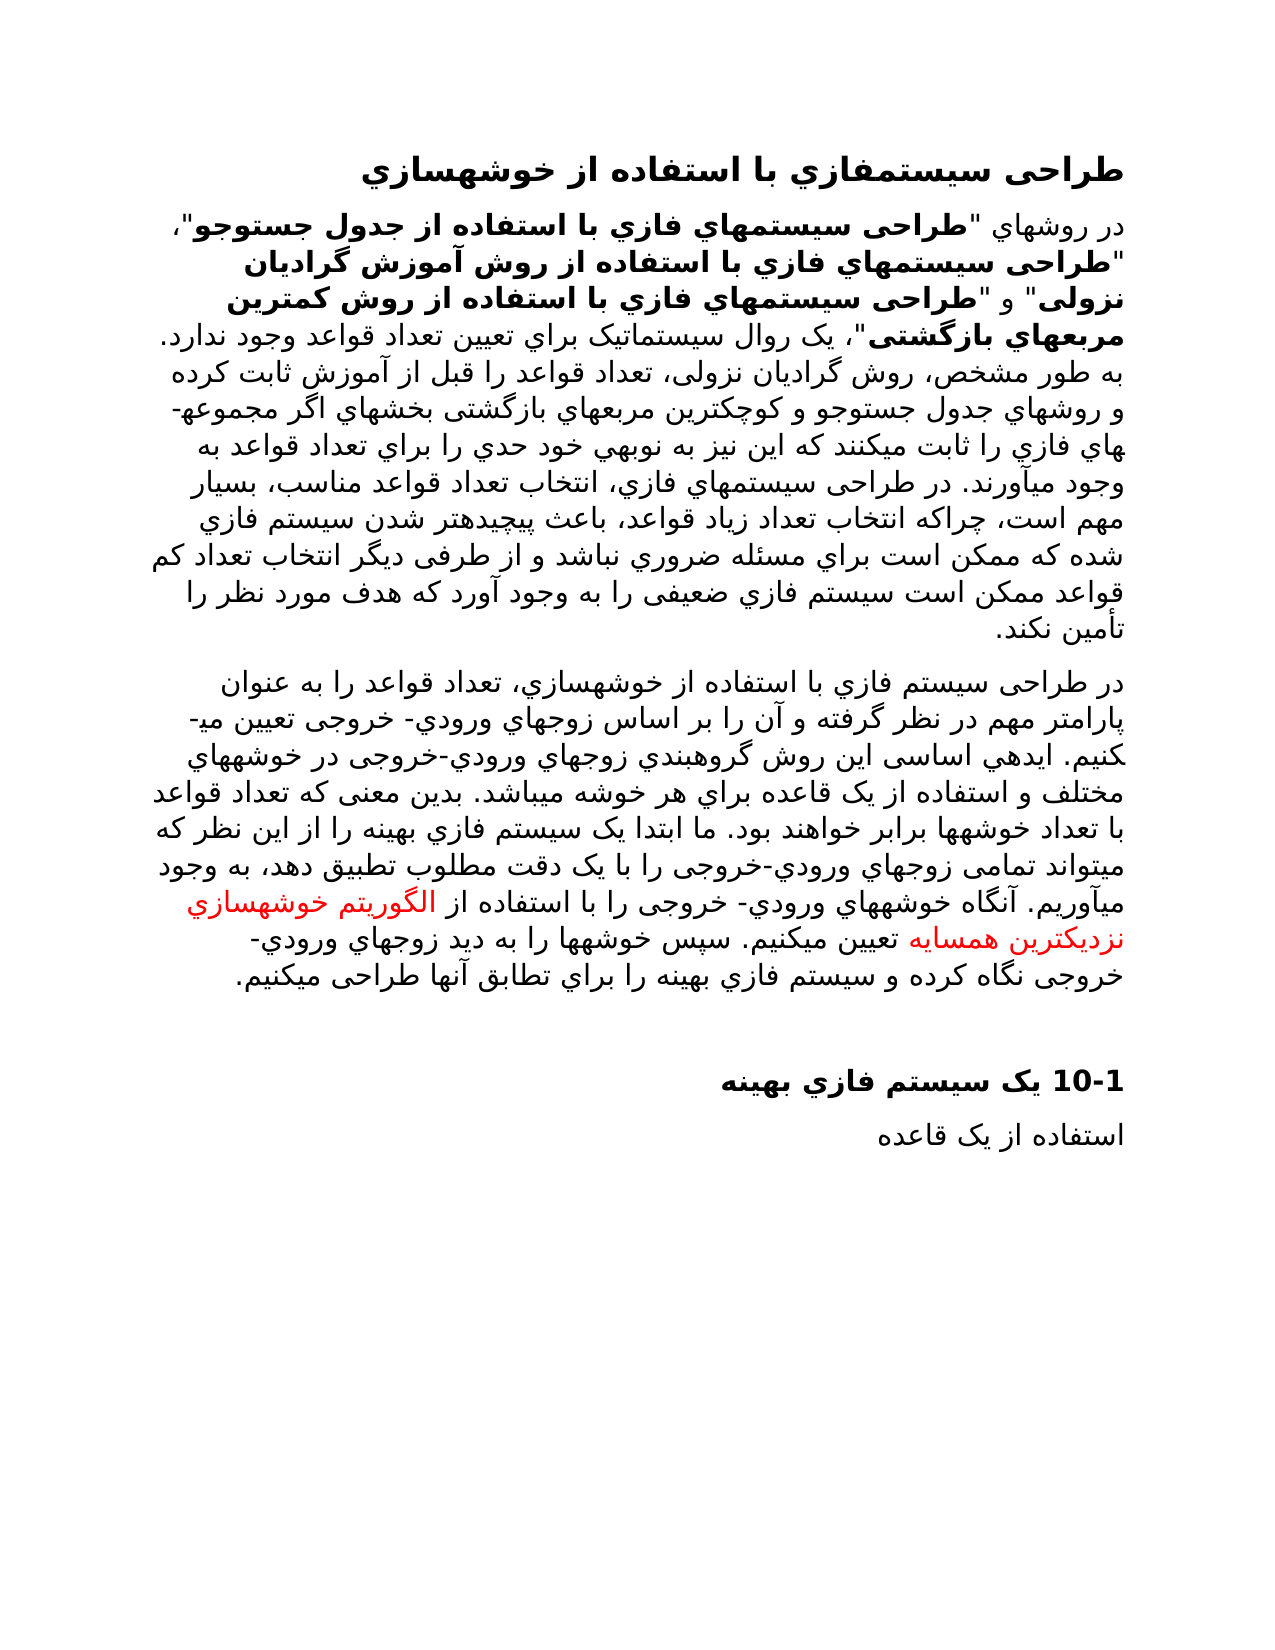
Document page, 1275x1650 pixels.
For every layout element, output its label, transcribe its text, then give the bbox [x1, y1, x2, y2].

text استفاده از یک قاعده [150, 1118, 1125, 1152]
text در طراحی سیستم فازي با استفاده از خوشهسازي، تعداد قواعد را به عنوان پارامتر مهم در نظر گرفته و آن را بر اساس زوجهاي ورودي- خروجی تعیین میکنیم. ایدهي اساسی این روش گروهبندي زوجهاي ورودي-خروجی در خوشههاي مختلف و استفاده از یک قاعده براي هر خوشه میباشد. بدین معنی که تعداد قواعد با تعداد خوشهها برابر خواهند بود. ما ابتدا یک سیستم فازي بهینه را از این نظر که میتواند تمامی زوجهاي ورودي-خروجی را با یک دقت مطلوب تطبیق دهد، به وجود میآوریم. آنگاه خوشههاي ورودي- خروجی را با استفاده از الگوریتم خوشهسازي نزدیکترین همسایه تعیین میکنیم. سپس خوشهها را به دید زوجهاي ورودي- خروجی نگاه کرده و سیستم فازي بهینه را براي تطابق آنها طراحی میکنیم. [150, 665, 1125, 992]
text در روشهاي "طراحی سیستمهاي فازي با استفاده از جدول جستوجو"، "طراحی سیستمهاي فازي با استفاده از روش آموزش گرادیان نزولی" و "طراحی سیستمهاي فازي با استفاده از روش کمترین مربعهاي بازگشتی"، یک روال سیستماتیک براي تعیین تعداد قواعد وجود ندارد. به طور مشخص، روش گرادیان نزولی، تعداد قواعد را قبل از آموزش ثابت کرده و روشهاي جدول جستوجو و کوچکترین مربعهاي بازگشتی بخشهاي اگر مجموعههاي فازي را ثابت میکنند که این نیز به نوبهي خود حدي را براي تعداد قواعد به وجود میآورند. در طراحی سیستمهاي فازي، انتخاب تعداد قواعد مناسب، بسیار مهم است، چراکه انتخاب تعداد زیاد قواعد، باعث پیچیدهتر شدن سیستم فازي شده که ممکن است براي مسئله ضروري نباشد و از طرفی دیگر انتخاب تعداد کم قواعد ممکن است سیستم فازي ضعیفی را به وجود آورد که هدف مورد نظر را تأمین نکند. [150, 208, 1125, 646]
text 10-1 یک سیستم فازي بهینه [150, 1065, 1125, 1099]
text طراحی سیستمفازي با استفاده از خوشهسازي [150, 150, 1125, 189]
